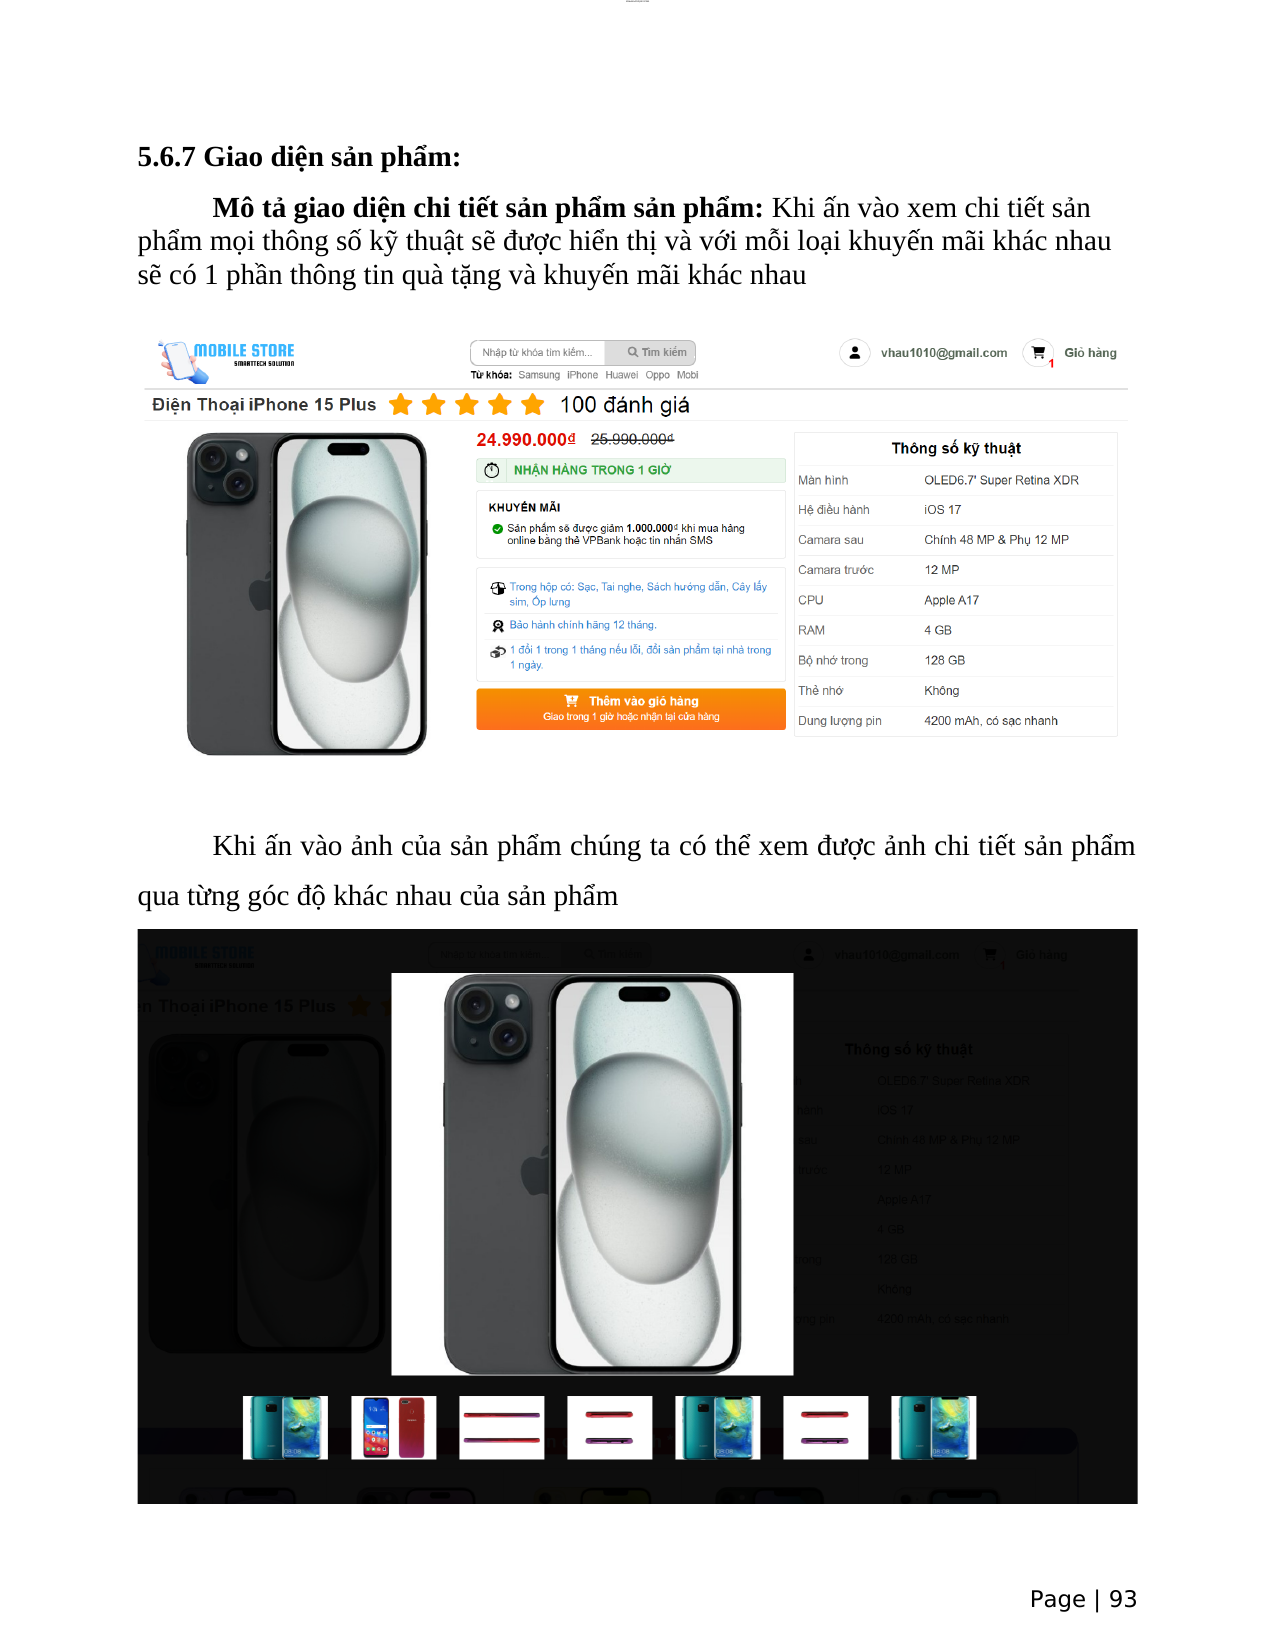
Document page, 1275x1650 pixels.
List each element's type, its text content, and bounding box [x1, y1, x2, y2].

text Khi ấn vào ảnh của sản phẩm chúng ta có thể xem được ảnh chi tiết sản phẩm qua từng góc độ khác nhau của sản phẩm [137, 828, 1137, 912]
subtitle 5.6.7 Giao diện sản phẩm: [137, 139, 1137, 173]
text Mô tả giao diện chi tiết sản phẩm sản phẩm: Khi ấn vào xem chi tiết sản phẩm mọi thông số kỹ thuật sẽ được hiển thị và với mỗi loại khuyến mãi khác nhau sẽ có 1 phần thông tin quà tặng và khuyến mãi khác nhau [137, 190, 1137, 291]
picture [137, 325, 1138, 810]
picture [137, 929, 1138, 1504]
